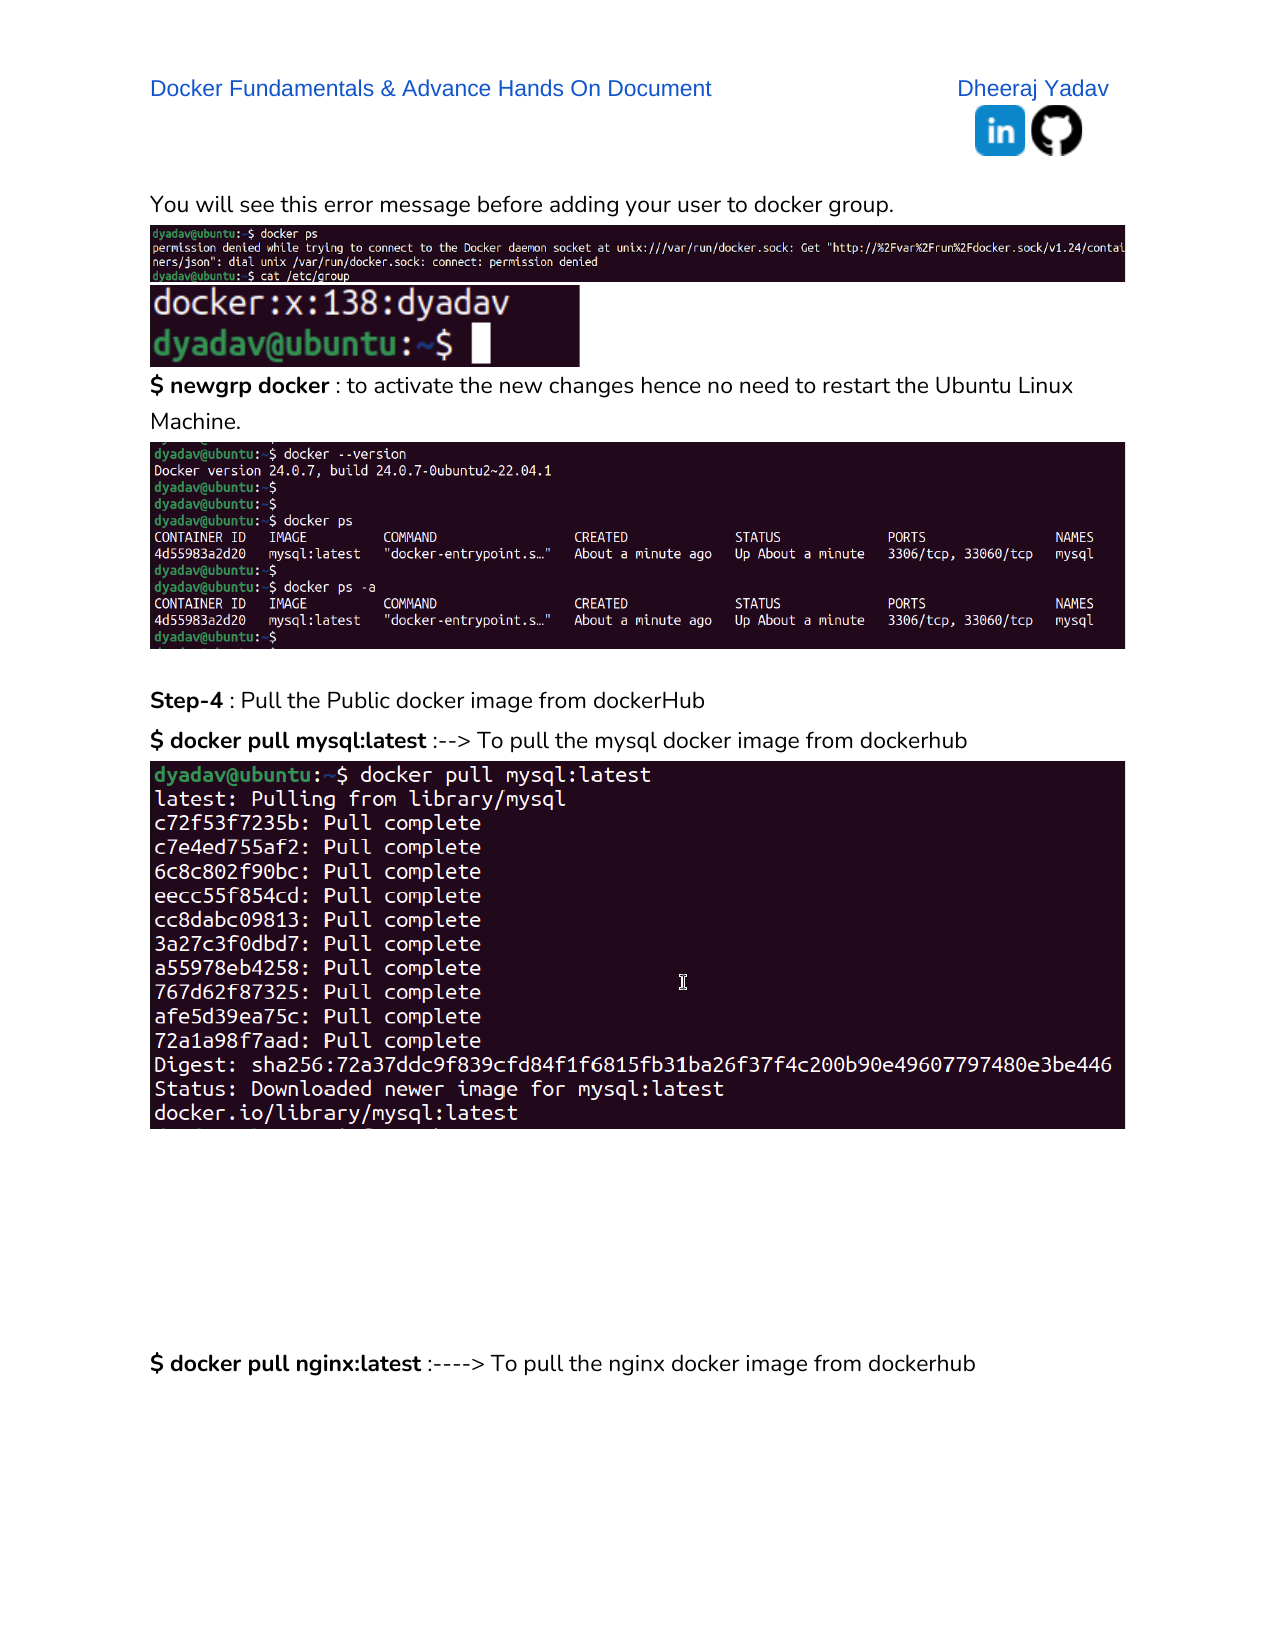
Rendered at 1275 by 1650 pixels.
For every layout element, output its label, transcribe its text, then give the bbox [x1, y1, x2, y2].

subtitle Step-4 : Pull the Public docker image from dockerHub [150, 686, 1125, 717]
picture [150, 761, 1125, 1129]
picture [1031, 105, 1083, 156]
text You will see this error message before adding your user to docker group. [150, 189, 1125, 221]
picture [150, 285, 580, 367]
picture [975, 105, 1025, 156]
picture [150, 225, 1125, 282]
text $ newgrp docker : to activate the new changes hence no need to restart the Ubuntu Linux Machine. [150, 370, 1125, 438]
text $ docker pull mysql:latest :--> To pull the mysql docker image from dockerhub [150, 725, 1125, 757]
picture [150, 442, 1125, 649]
text $ docker pull nginx:latest :----> To pull the nginx docker image from dockerhub [150, 1348, 1125, 1379]
